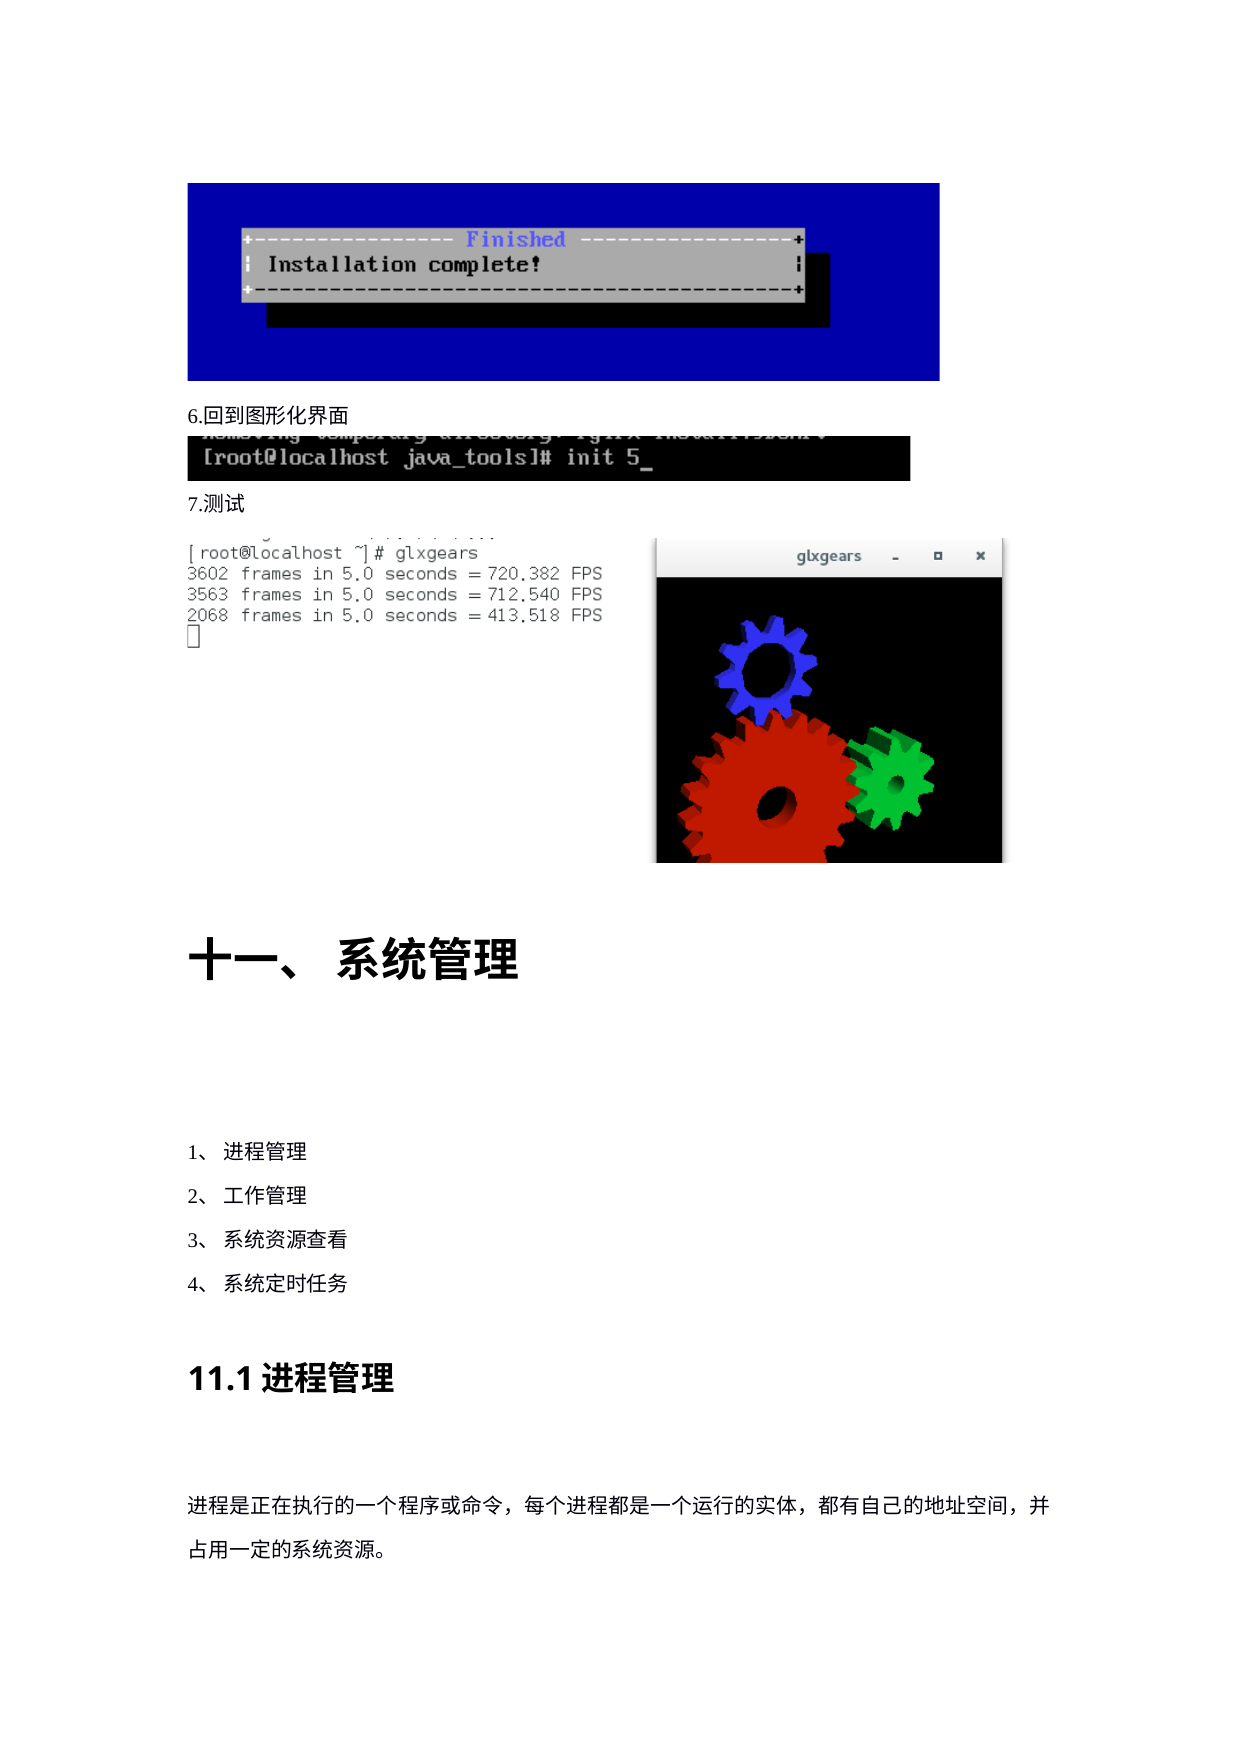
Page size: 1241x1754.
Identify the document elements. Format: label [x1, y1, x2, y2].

picture [187, 183, 940, 381]
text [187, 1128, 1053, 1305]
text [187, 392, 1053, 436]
picture [187, 436, 911, 481]
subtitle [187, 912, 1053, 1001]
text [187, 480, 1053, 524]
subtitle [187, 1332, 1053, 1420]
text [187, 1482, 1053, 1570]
picture [187, 538, 1047, 863]
